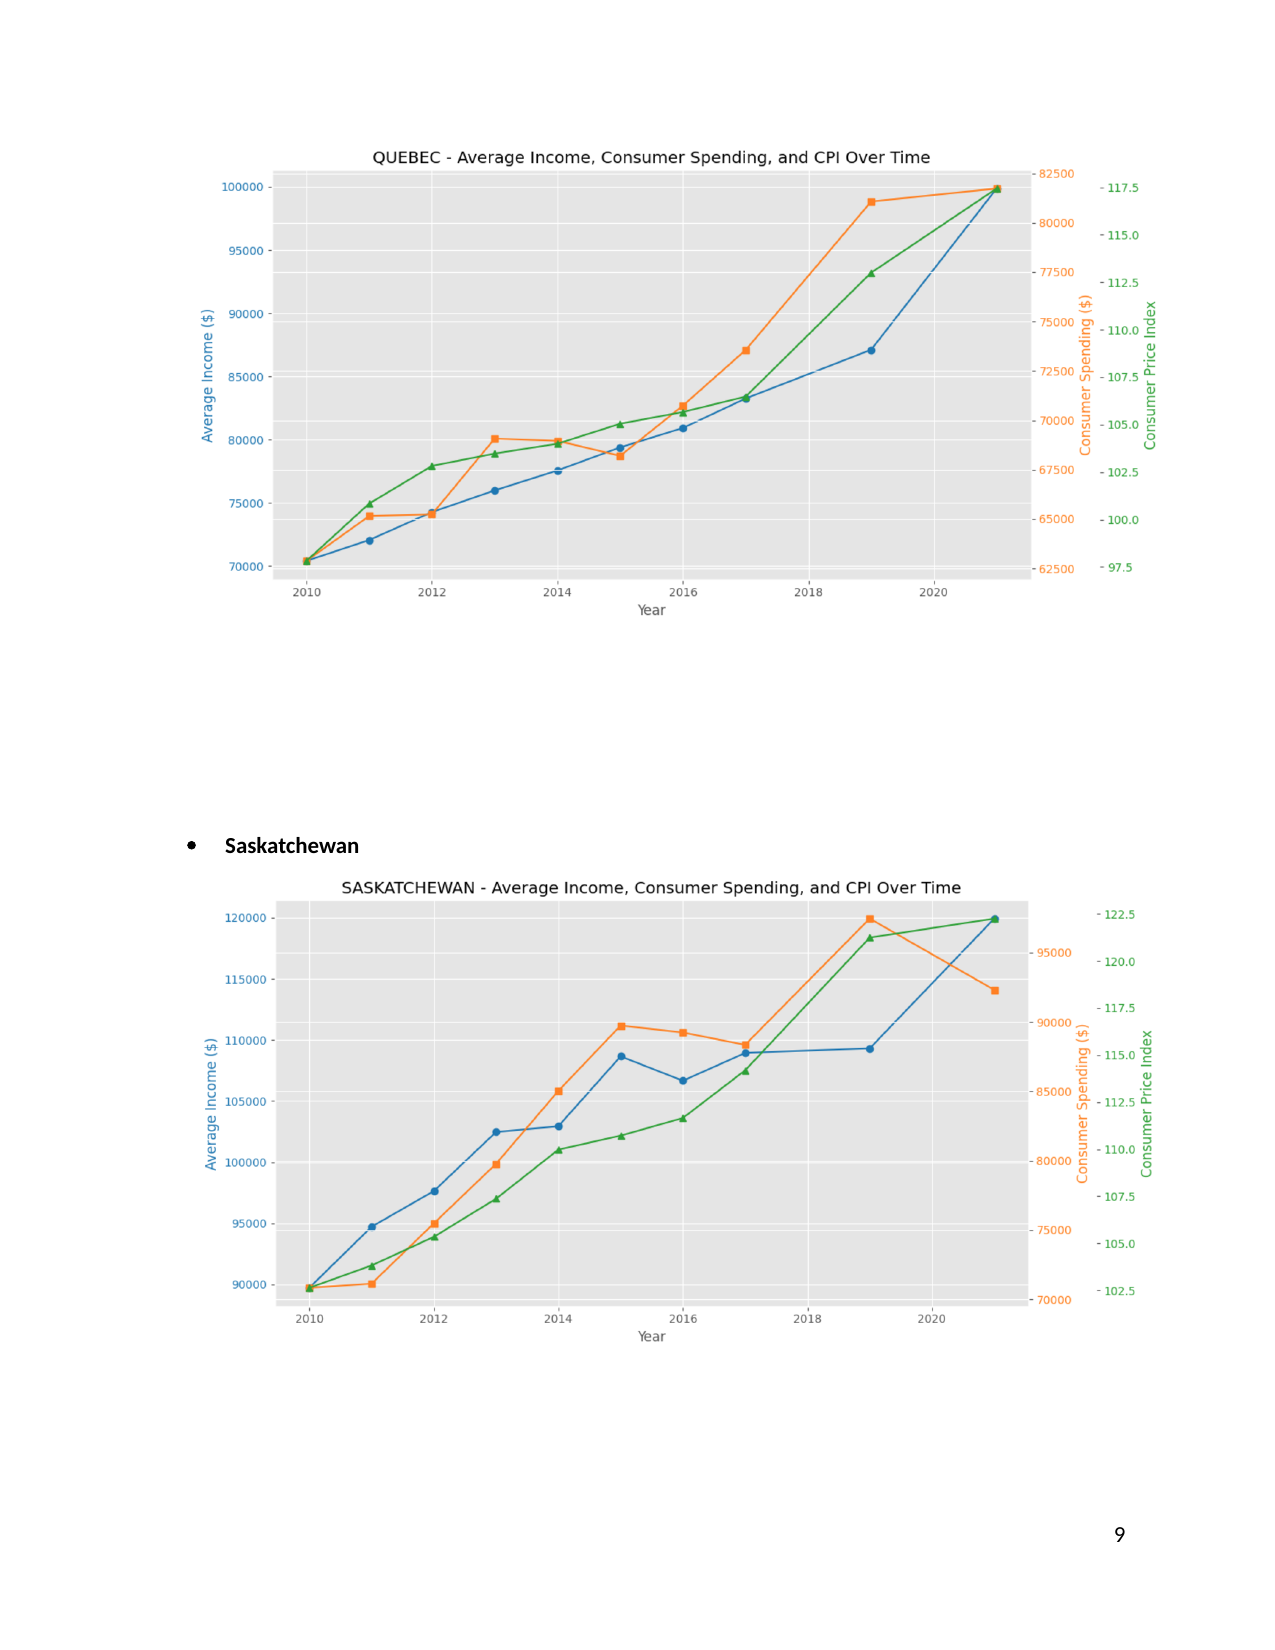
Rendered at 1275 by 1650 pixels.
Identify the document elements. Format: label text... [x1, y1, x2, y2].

picture [187, 150, 1163, 625]
list Saskatchewan [187, 831, 1125, 859]
picture [187, 877, 1163, 1355]
